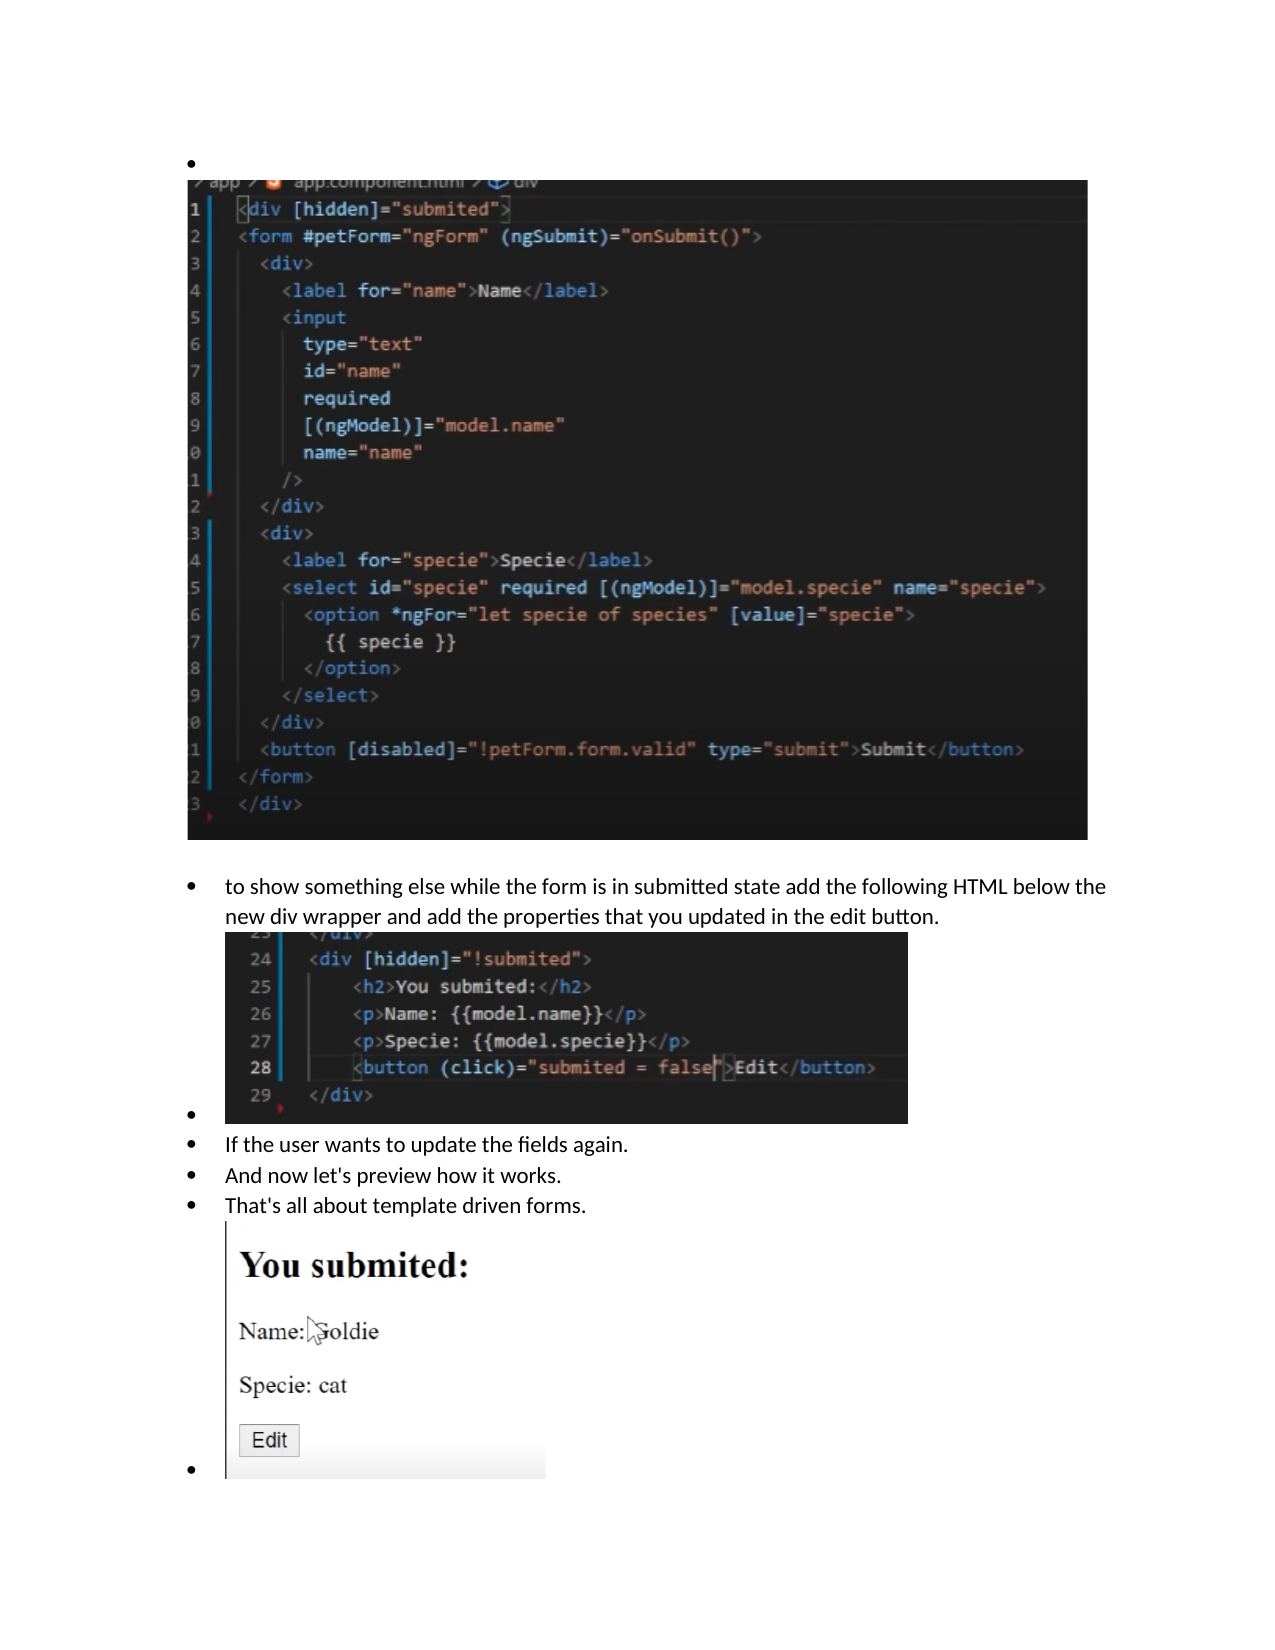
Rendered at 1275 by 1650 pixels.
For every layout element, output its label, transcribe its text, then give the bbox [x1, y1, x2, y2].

list to show something else while the form is in submitted state add the following HTML below the new div wrapper and add the properties that you updated in the edit button. [187, 872, 1125, 930]
list That's all about template driven forms. [187, 1191, 1125, 1219]
picture [225, 1221, 546, 1479]
list If the user wants to update the fields again. [187, 1131, 1125, 1158]
list And now let's preview how it works. [187, 1161, 1125, 1189]
picture [187, 180, 1088, 840]
picture [225, 932, 908, 1124]
